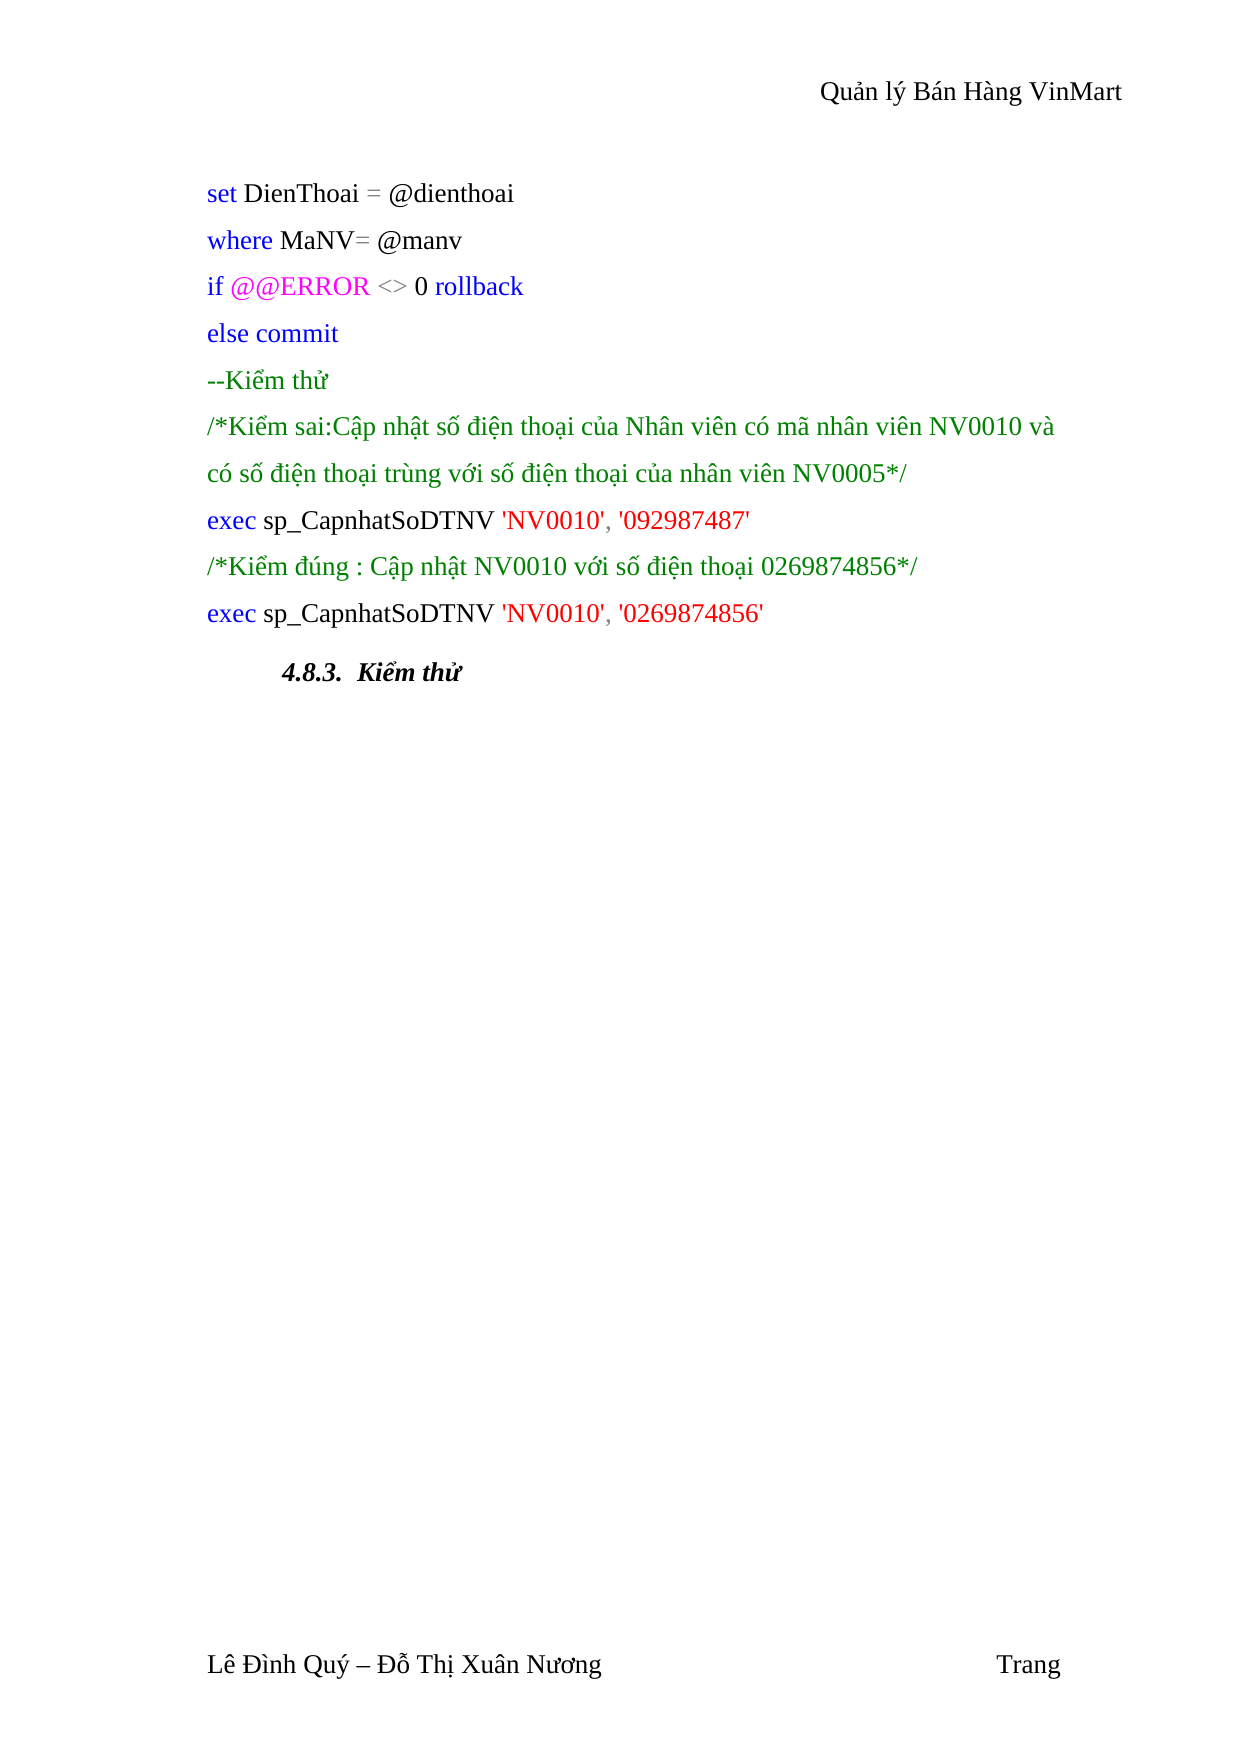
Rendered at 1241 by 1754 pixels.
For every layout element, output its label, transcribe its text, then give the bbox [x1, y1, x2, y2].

text set DienThoai = @dienthoai [207, 177, 1122, 208]
text exec sp_CapnhatSoDTNV 'NV0010', '0269874856' [207, 597, 1122, 628]
text else commit [207, 317, 1122, 348]
text if @@ERROR <> 0 rollback [207, 271, 1122, 302]
text where MaNV= @manv [207, 224, 1122, 255]
text có số điện thoại trùng với số điện thoại của nhân viên NV0005*/ [207, 457, 1122, 488]
text exec sp_CapnhatSoDTNV 'NV0010', '092987487' [207, 504, 1122, 535]
text /*Kiểm sai:Cập nhật số điện thoại của Nhân viên có mã nhân viên NV0010 và [207, 411, 1122, 442]
text --Kiểm thử [207, 364, 1122, 395]
text /*Kiểm đúng : Cập nhật NV0010 với số điện thoại 0269874856*/ [207, 551, 1122, 582]
subtitle Kiểm thử [282, 656, 1122, 687]
